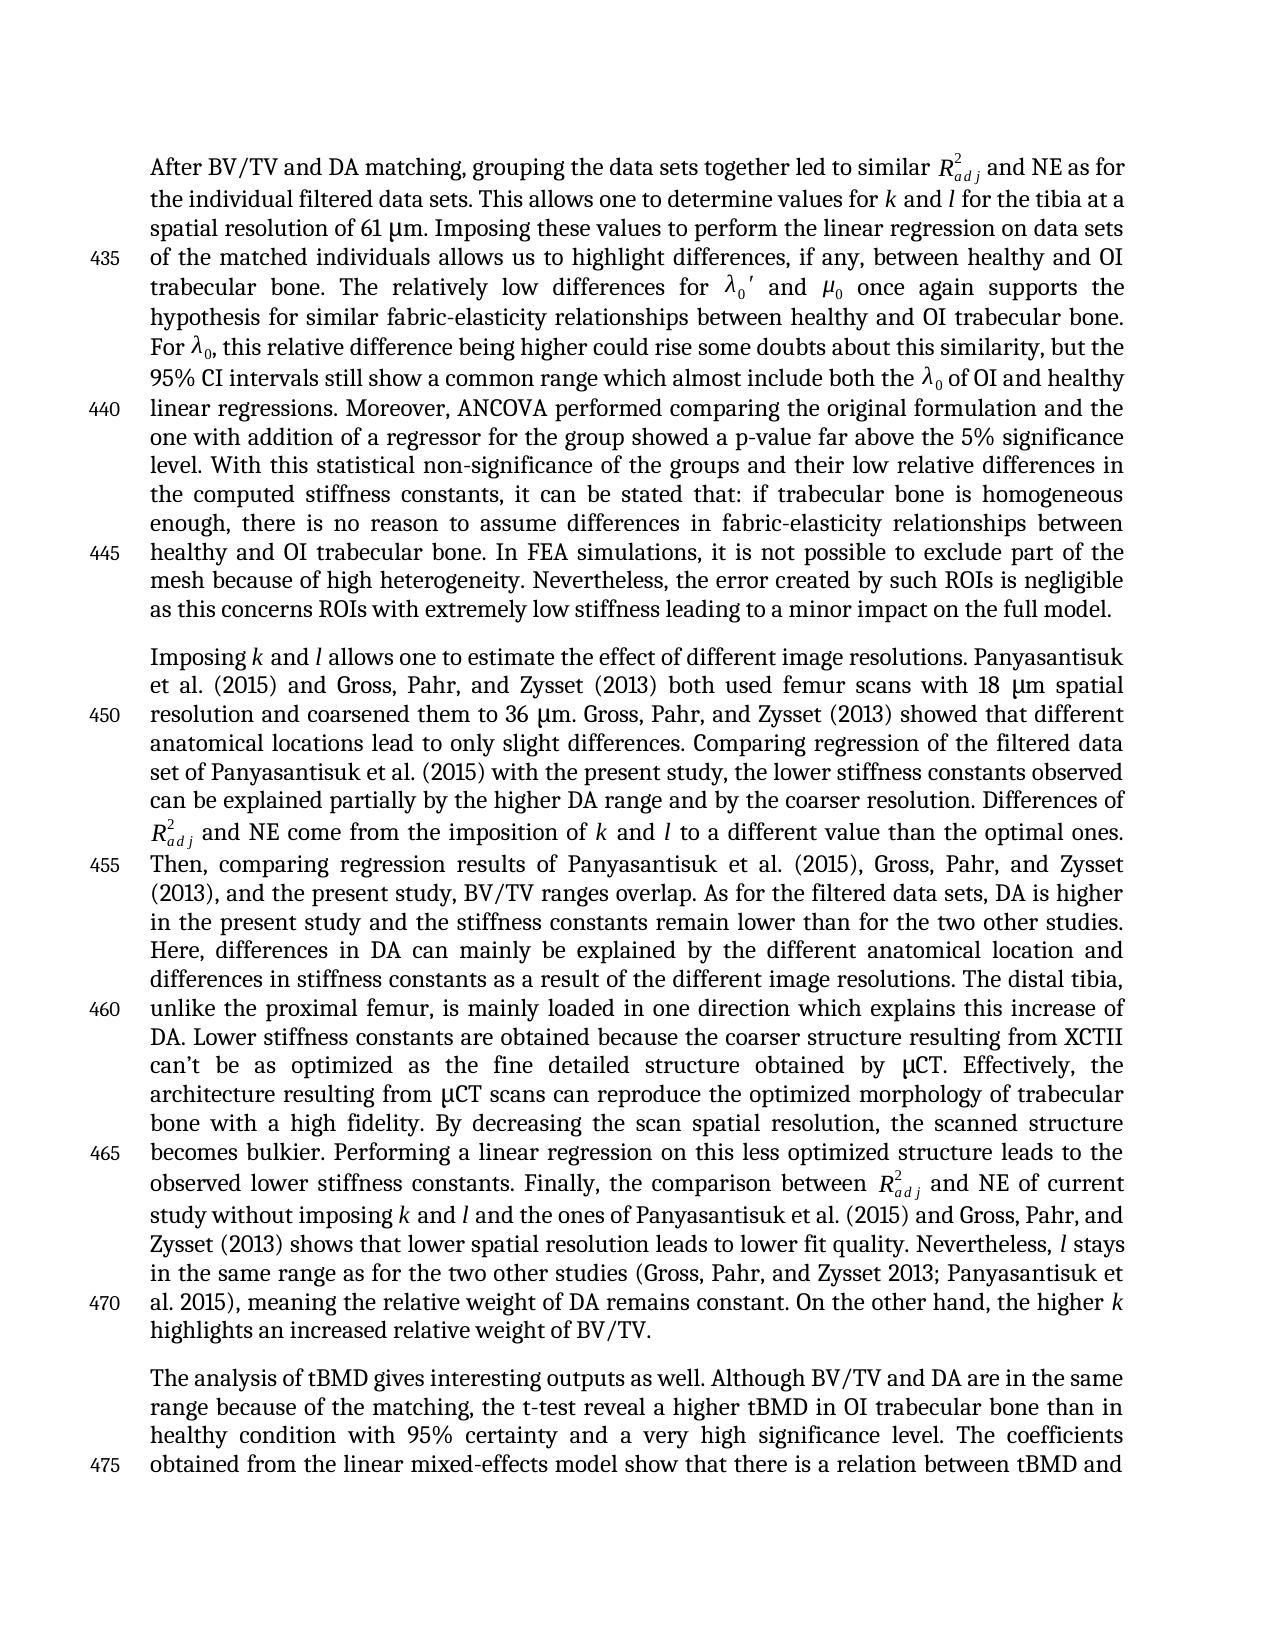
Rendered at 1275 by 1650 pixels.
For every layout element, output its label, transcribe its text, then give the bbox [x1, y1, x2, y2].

text After BV/TV and DA matching, grouping the data sets together led to similar and NE as for the individual filtered data sets. This allows one to determine values for and for the tibia at a spatial resolution of 61 μm. Imposing these values to perform the linear regression on data sets of the matched individuals allows us to highlight differences, if any, between healthy and OI trabecular bone. The relatively low differences for and once again supports the hypothesis for similar fabric-elasticity relationships between healthy and OI trabecular bone. For , this relative difference being higher could rise some doubts about this similarity, but the 95% CI intervals still show a common range which almost include both the of OI and healthy linear regressions. Moreover, ANCOVA performed comparing the original formulation and the one with addition of a regressor for the group showed a p-value far above the 5% significance level. With this statistical non-significance of the groups and their low relative differences in the computed stiffness constants, it can be stated that: if trabecular bone is homogeneous enough, there is no reason to assume differences in fabric-elasticity relationships between healthy and OI trabecular bone. In FEA simulations, it is not possible to exclude part of the mesh because of high heterogeneity. Nevertheless, the error created by such ROIs is negligible as this concerns ROIs with extremely low stiffness leading to a minor impact on the full model. [150, 150, 1125, 624]
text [150, 1364, 1125, 1479]
text Imposing and allows one to estimate the effect of different image resolutions. Panyasantisuk et al. (2015) and Gross, Pahr, and Zysset (2013) both used femur scans with 18 μm spatial resolution and coarsened them to 36 μm. Gross, Pahr, and Zysset (2013) showed that different anatomical locations lead to only slight differences. Comparing regression of the filtered data set of Panyasantisuk et al. (2015) with the present study, the lower stiffness constants observed can be explained partially by the higher DA range and by the coarser resolution. Differences of and NE come from the imposition of and to a different value than the optimal ones. Then, comparing regression results of Panyasantisuk et al. (2015), Gross, Pahr, and Zysset (2013), and the present study, BV/TV ranges overlap. As for the filtered data sets, DA is higher in the present study and the stiffness constants remain lower than for the two other studies. Here, differences in DA can mainly be explained by the different anatomical location and differences in stiffness constants as a result of the different image resolutions. The distal tibia, unlike the proximal femur, is mainly loaded in one direction which explains this increase of DA. Lower stiffness constants are obtained because the coarser structure resulting from XCTII can’t be as optimized as the fine detailed structure obtained by μCT. Effectively, the architecture resulting from μCT scans can reproduce the optimized morphology of trabecular bone with a high fidelity. By decreasing the scan spatial resolution, the scanned structure becomes bulkier. Performing a linear regression on this less optimized structure leads to the observed lower stiffness constants. Finally, the comparison between and NE of current study without imposing and and the ones of Panyasantisuk et al. (2015) and Gross, Pahr, and Zysset (2013) shows that lower spatial resolution leads to lower fit quality. Nevertheless, stays in the same range as for the two other studies (Gross, Pahr, and Zysset 2013; Panyasantisuk et al. 2015), meaning the relative weight of DA remains constant. On the other hand, the higher highlights an increased relative weight of BV/TV. [150, 643, 1125, 1345]
